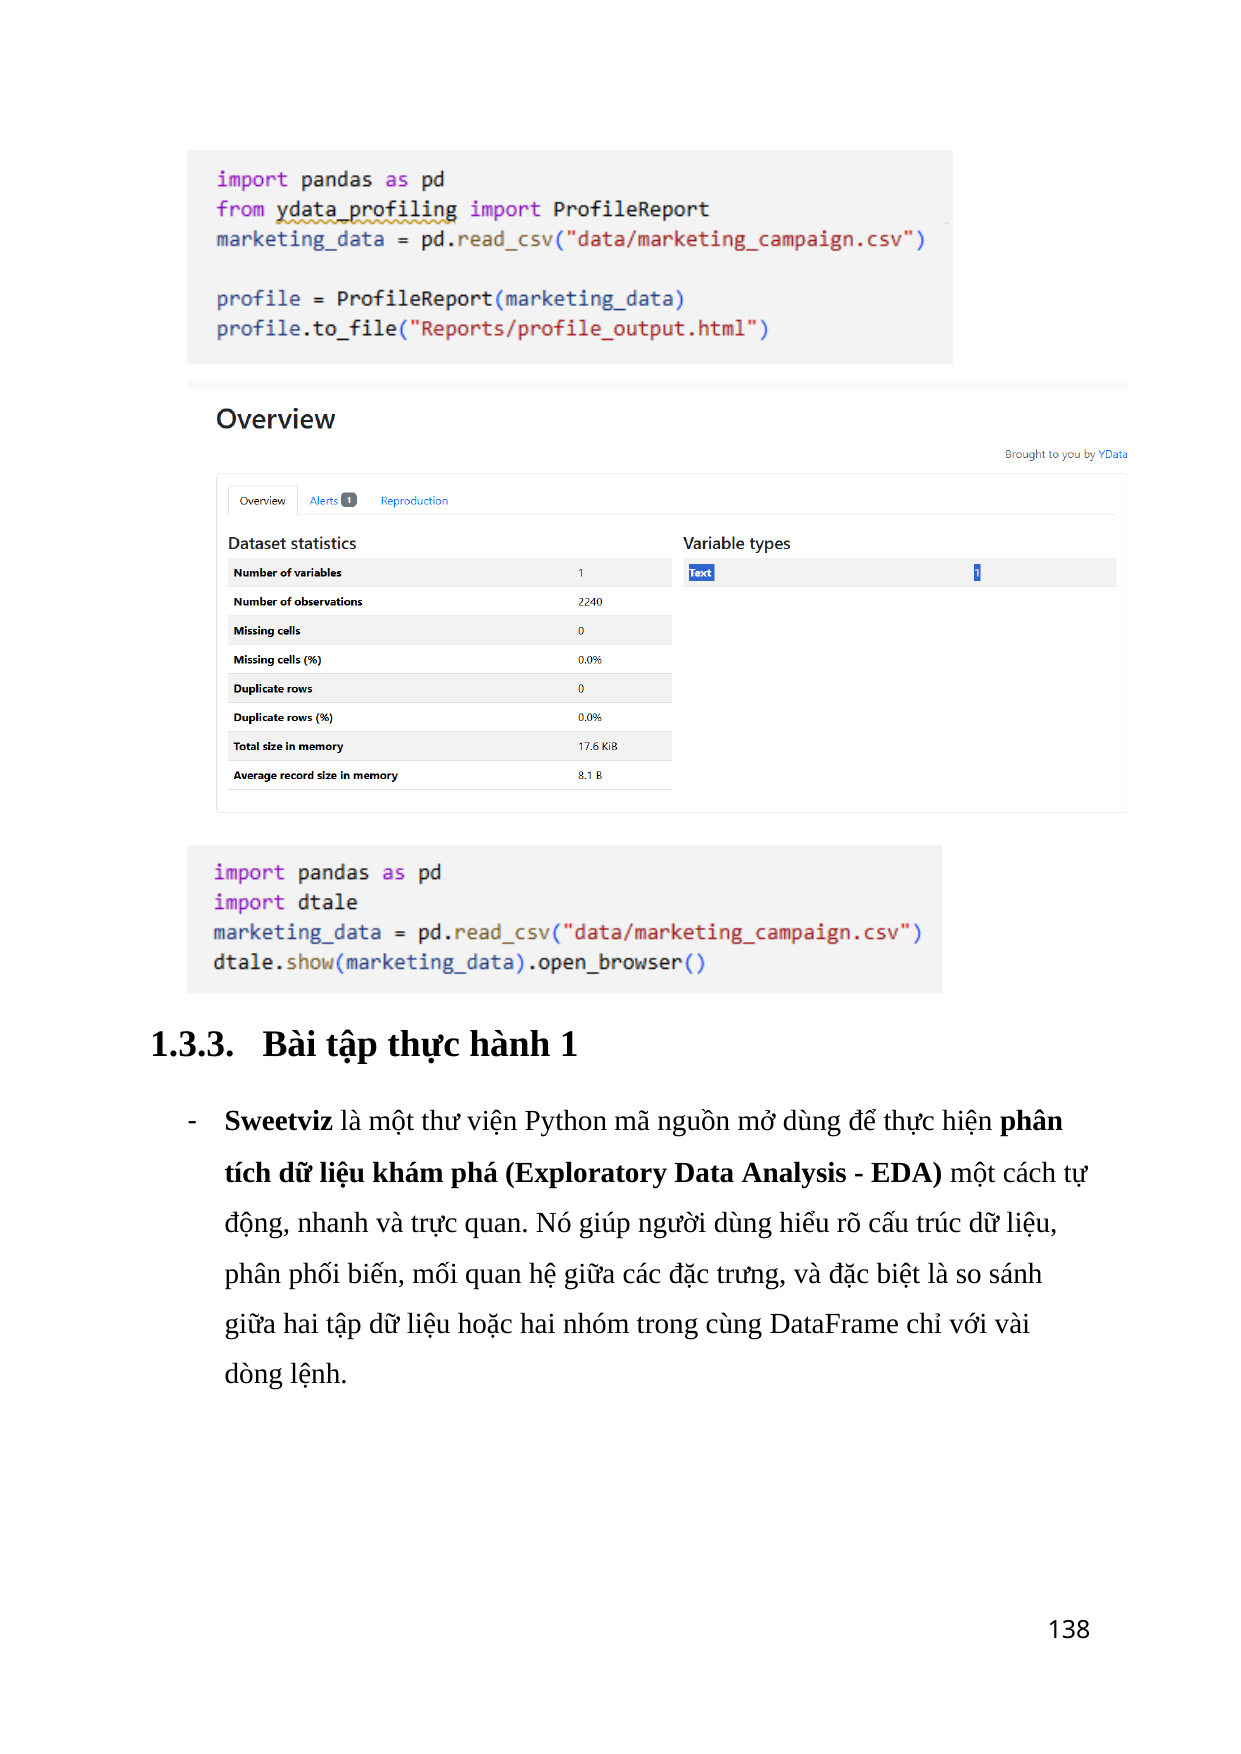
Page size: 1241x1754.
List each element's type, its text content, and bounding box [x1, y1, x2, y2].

picture [187, 381, 1128, 829]
subtitle Bài tập thực hành 1 [150, 1022, 1090, 1065]
picture [187, 845, 942, 993]
list Sweetviz là một thư viện Python mã nguồn mở dùng để thực hiện phân tích dữ liệu khám phá (Exploratory Data Analysis - EDA) một cách tự động, nhanh và trực quan. Nó giúp người dùng hiểu rõ cấu trúc dữ liệu, phân phối biến, mối quan hệ giữa các đặc trưng, và đặc biệt là so sánh giữa hai tập dữ liệu hoặc hai nhóm trong cùng DataFrame chỉ với vài dòng lệnh. [187, 1099, 1090, 1390]
picture [187, 150, 953, 364]
